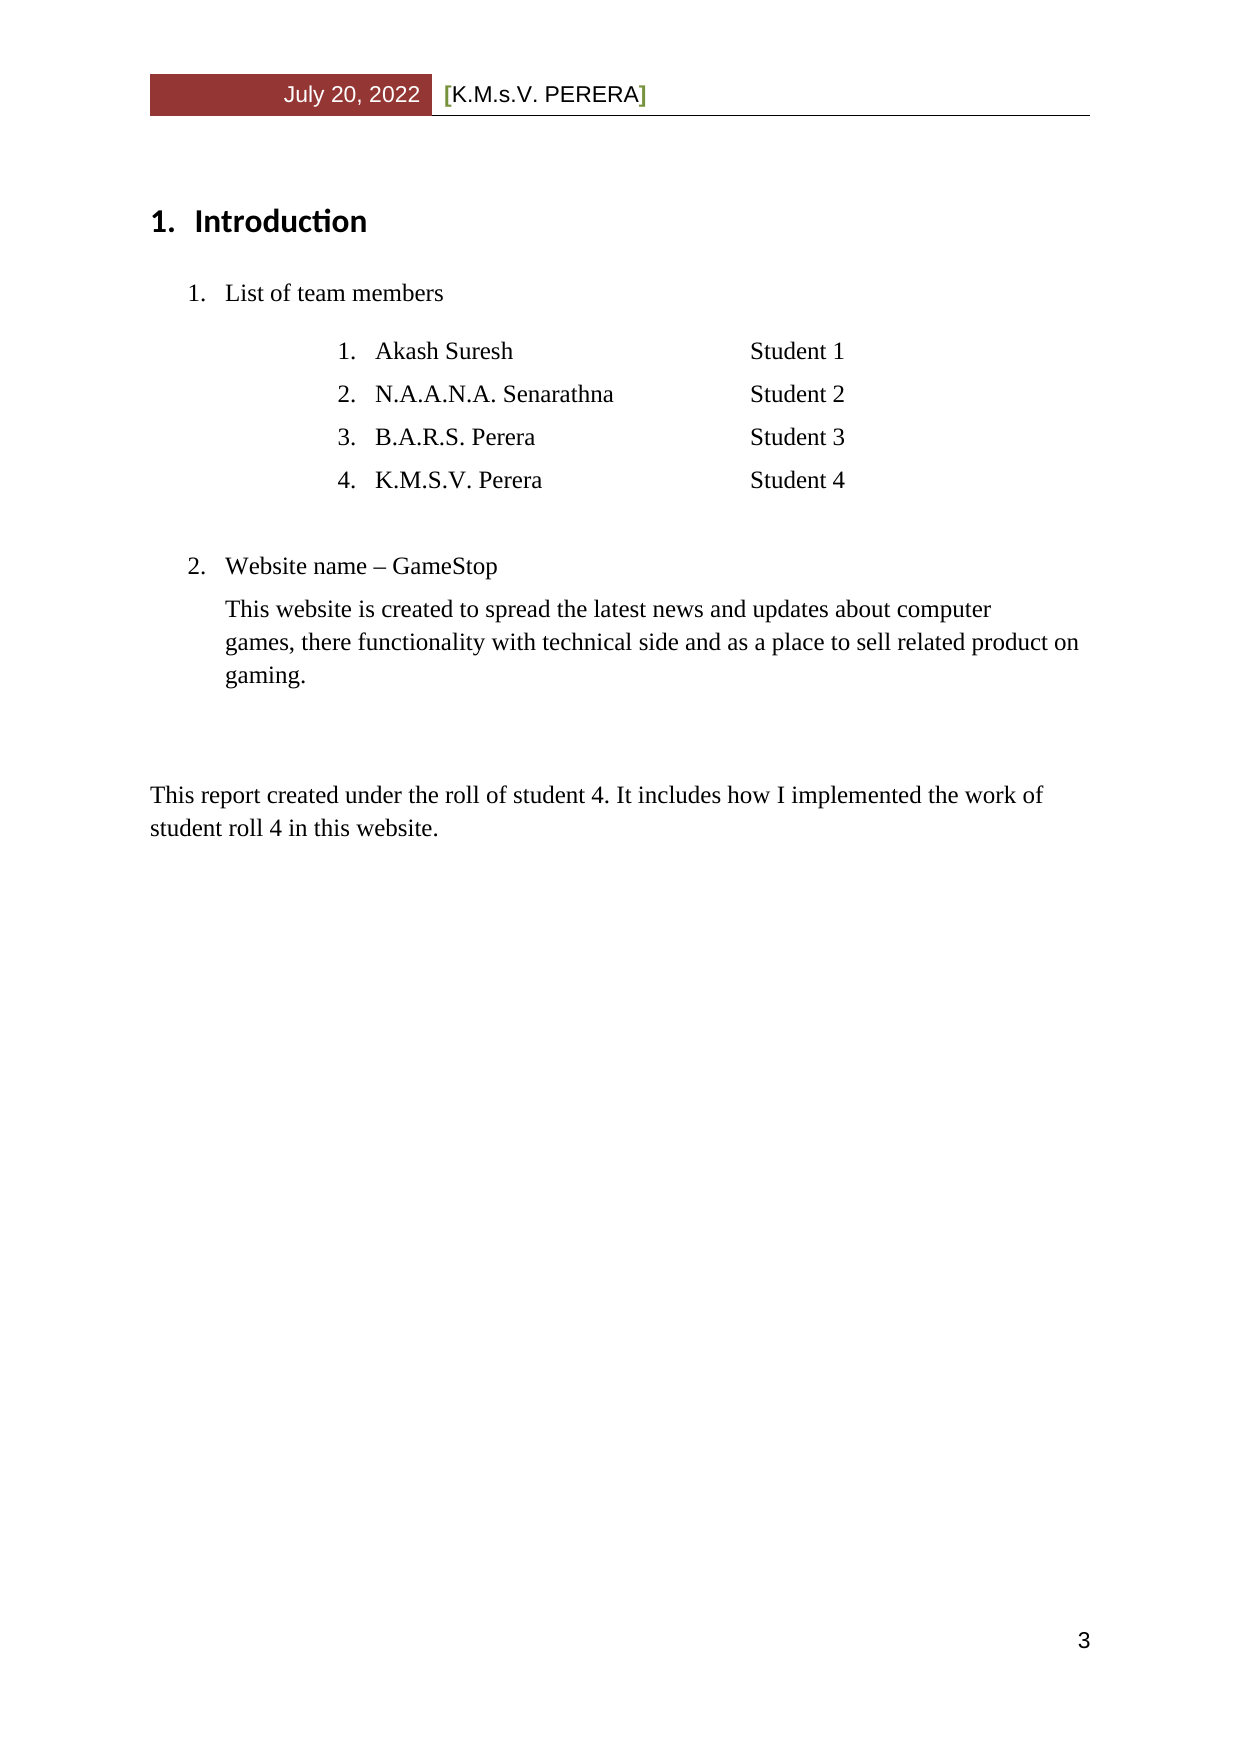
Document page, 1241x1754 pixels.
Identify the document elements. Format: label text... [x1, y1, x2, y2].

list N.A.A.N.A. Senarathna Student 2 [337, 379, 1090, 408]
list Akash Suresh Student 1 [337, 336, 1090, 364]
list This website is created to spread the latest news and updates about computer games, there functionality with technical side and as a place to sell related product on gaming. [225, 594, 1090, 689]
list K.M.S.V. Perera Student 4 [337, 465, 1090, 494]
list Website name – GameStop [187, 551, 1090, 580]
text This report created under the roll of student 4. It includes how I implemented the work of student roll 4 in this website. [150, 780, 1090, 842]
subtitle Introduction [150, 200, 1090, 241]
list B.A.R.S. Perera Student 3 [337, 422, 1090, 451]
list List of team members [187, 278, 1090, 307]
